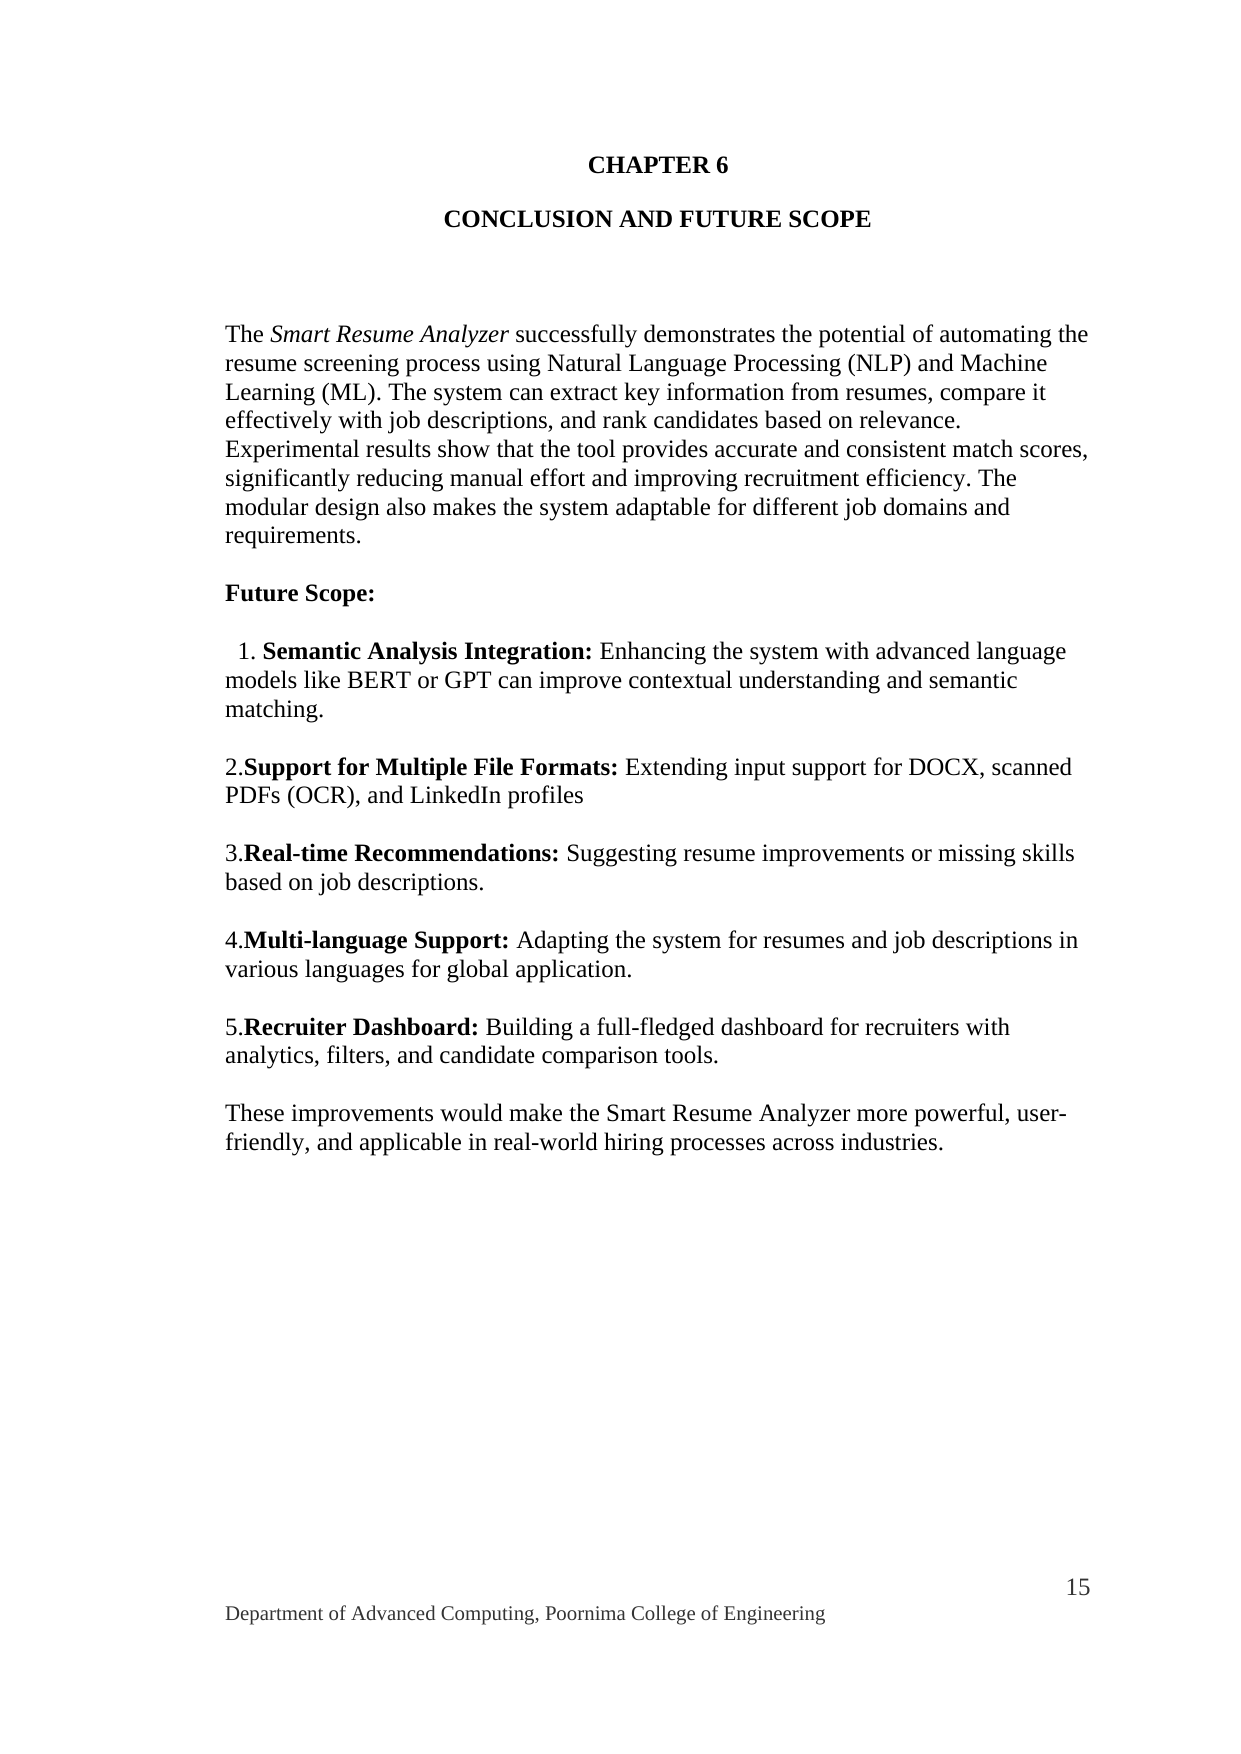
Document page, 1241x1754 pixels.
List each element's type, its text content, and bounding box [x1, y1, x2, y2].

text 3.Real-time Recommendations: Suggesting resume improvements or missing skills based on job descriptions. [225, 838, 1090, 896]
text These improvements would make the Smart Resume Analyzer more powerful, user-friendly, and applicable in real-world hiring processes across industries. [225, 1098, 1090, 1156]
text 5.Recruiter Dashboard: Building a full-fledged dashboard for recruiters with analytics, filters, and candidate comparison tools. [225, 1012, 1090, 1069]
text CHAPTER 6 [225, 150, 1090, 179]
text 1. Semantic Analysis Integration: Enhancing the system with advanced language models like BERT or GPT can improve contextual understanding and semantic matching. [225, 636, 1090, 723]
text CONCLUSION AND FUTURE SCOPE [225, 204, 1090, 233]
text Future Scope: [225, 578, 1090, 607]
text 4.Multi-language Support: Adapting the system for resumes and job descriptions in various languages for global application. [225, 925, 1090, 983]
text The Smart Resume Analyzer successfully demonstrates the potential of automating the resume screening process using Natural Language Processing (NLP) and Machine Learning (ML). The system can extract key information from resumes, compare it effectively with job descriptions, and rank candidates based on relevance. Experimental results show that the tool provides accurate and consistent match scores, significantly reducing manual effort and improving recruitment efficiency. The modular design also makes the system adaptable for different job domains and requirements. [225, 319, 1090, 549]
text 2.Support for Multiple File Formats: Extending input support for DOCX, scanned PDFs (OCR), and LinkedIn profiles [225, 752, 1090, 809]
